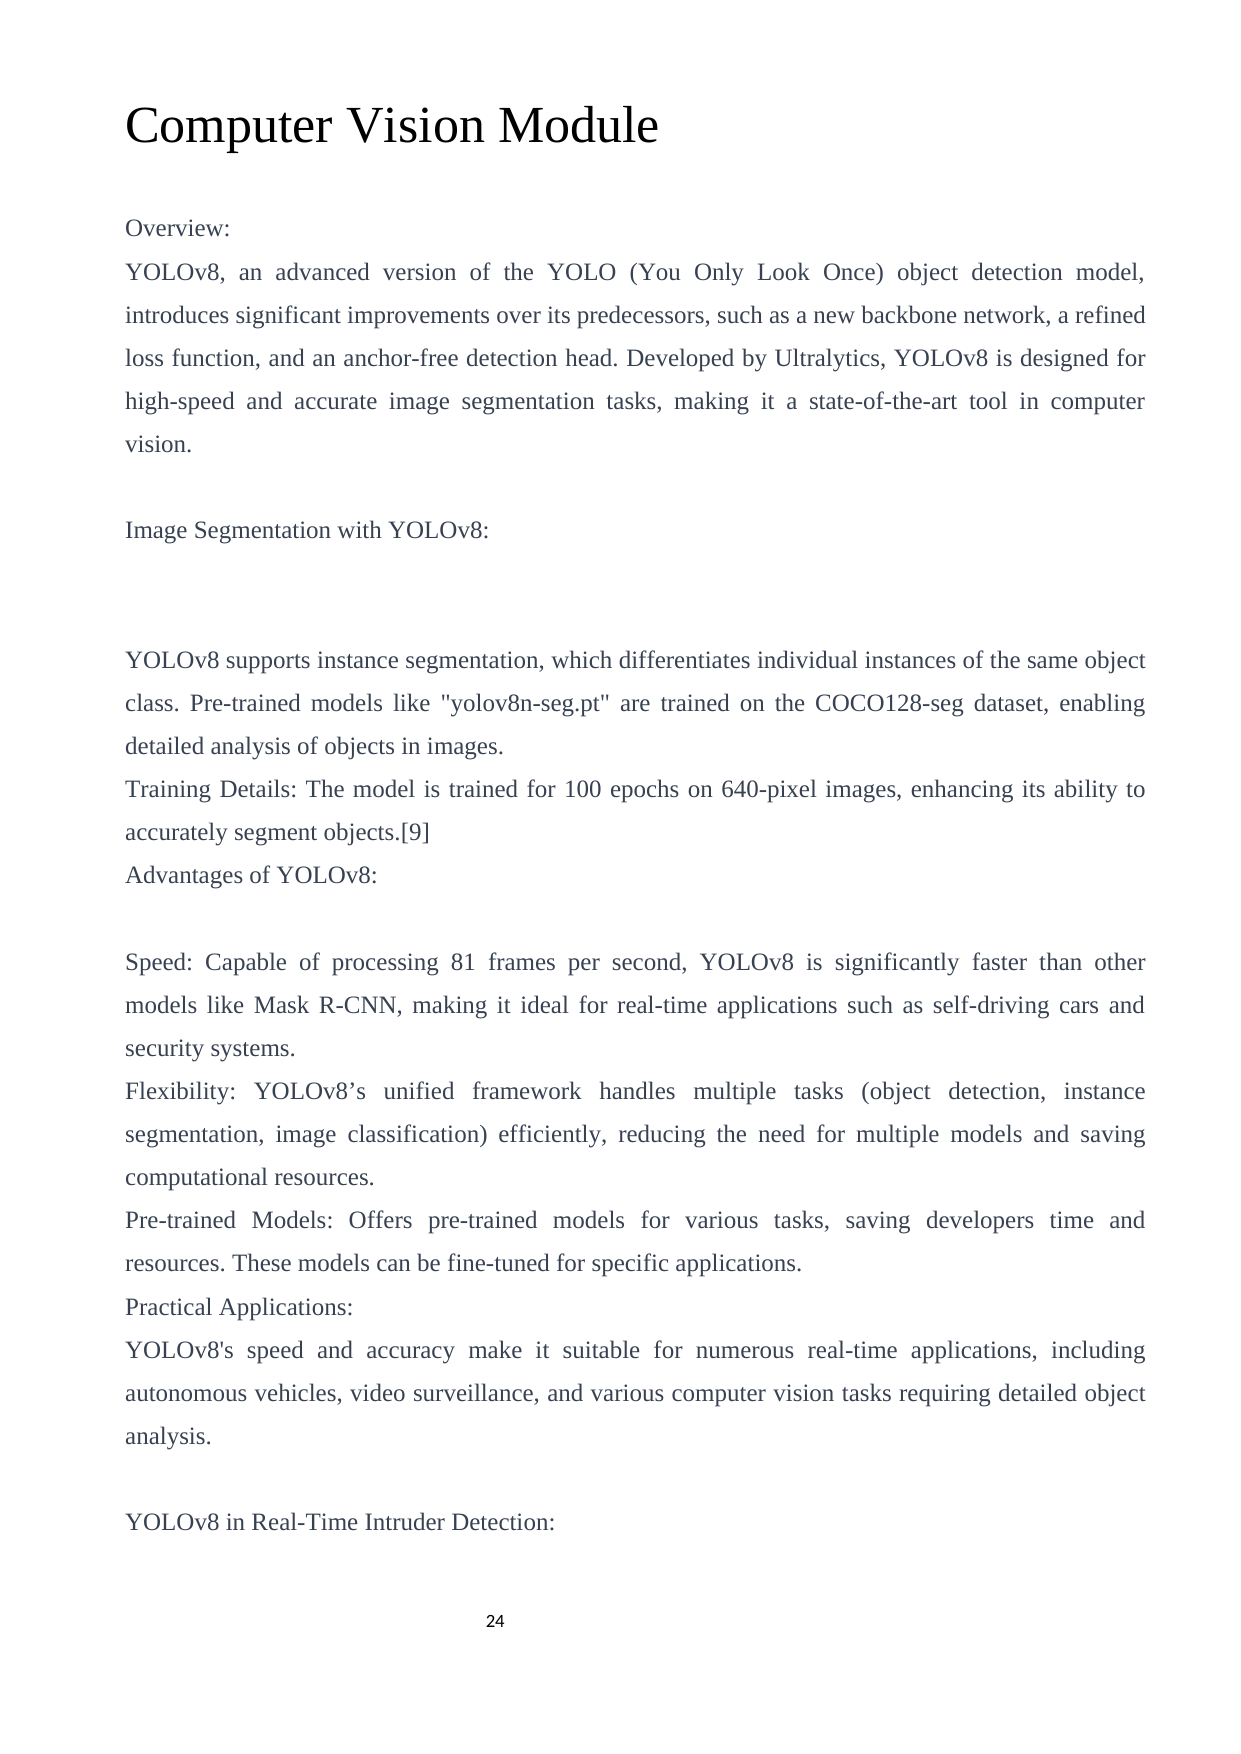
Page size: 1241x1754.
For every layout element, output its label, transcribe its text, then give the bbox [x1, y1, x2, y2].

text Flexibility: YOLOv8’s unified framework handles multiple tasks (object detection, instance segmentation, image classification) efficiently, reducing the need for multiple models and saving computational resources. [125, 1076, 1146, 1191]
text Overview: [125, 213, 1146, 242]
text Advantages of YOLOv8: [125, 860, 1146, 889]
text Training Details: The model is trained for 100 epochs on 640-pixel images, enhancing its ability to accurately segment objects.[9] [125, 774, 1146, 846]
text Computer Vision Module [125, 94, 1146, 154]
text Speed: Capable of processing 81 frames per second, YOLOv8 is significantly faster than other models like Mask R-CNN, making it ideal for real-time applications such as self-driving cars and security systems. [125, 947, 1146, 1062]
text YOLOv8's speed and accuracy make it suitable for numerous real-time applications, including autonomous vehicles, video surveillance, and various computer vision tasks requiring detailed object analysis. [125, 1335, 1146, 1450]
text Image Segmentation with YOLOv8: [125, 515, 1146, 544]
text Practical Applications: [125, 1292, 1146, 1320]
text YOLOv8 in Real-Time Intruder Detection: [125, 1507, 1146, 1536]
text YOLOv8 supports instance segmentation, which differentiates individual instances of the same object class. Pre-trained models like "yolov8n-seg.pt" are trained on the COCO128-seg dataset, enabling detailed analysis of objects in images. [125, 645, 1146, 760]
text YOLOv8, an advanced version of the YOLO (You Only Look Once) object detection model, introduces significant improvements over its predecessors, such as a new backbone network, a refined loss function, and an anchor-free detection head. Developed by Ultralytics, YOLOv8 is designed for high-speed and accurate image segmentation tasks, making it a state-of-the-art tool in computer vision. [125, 257, 1146, 458]
text Pre-trained Models: Offers pre-trained models for various tasks, saving developers time and resources. These models can be fine-tuned for specific applications. [125, 1205, 1146, 1277]
